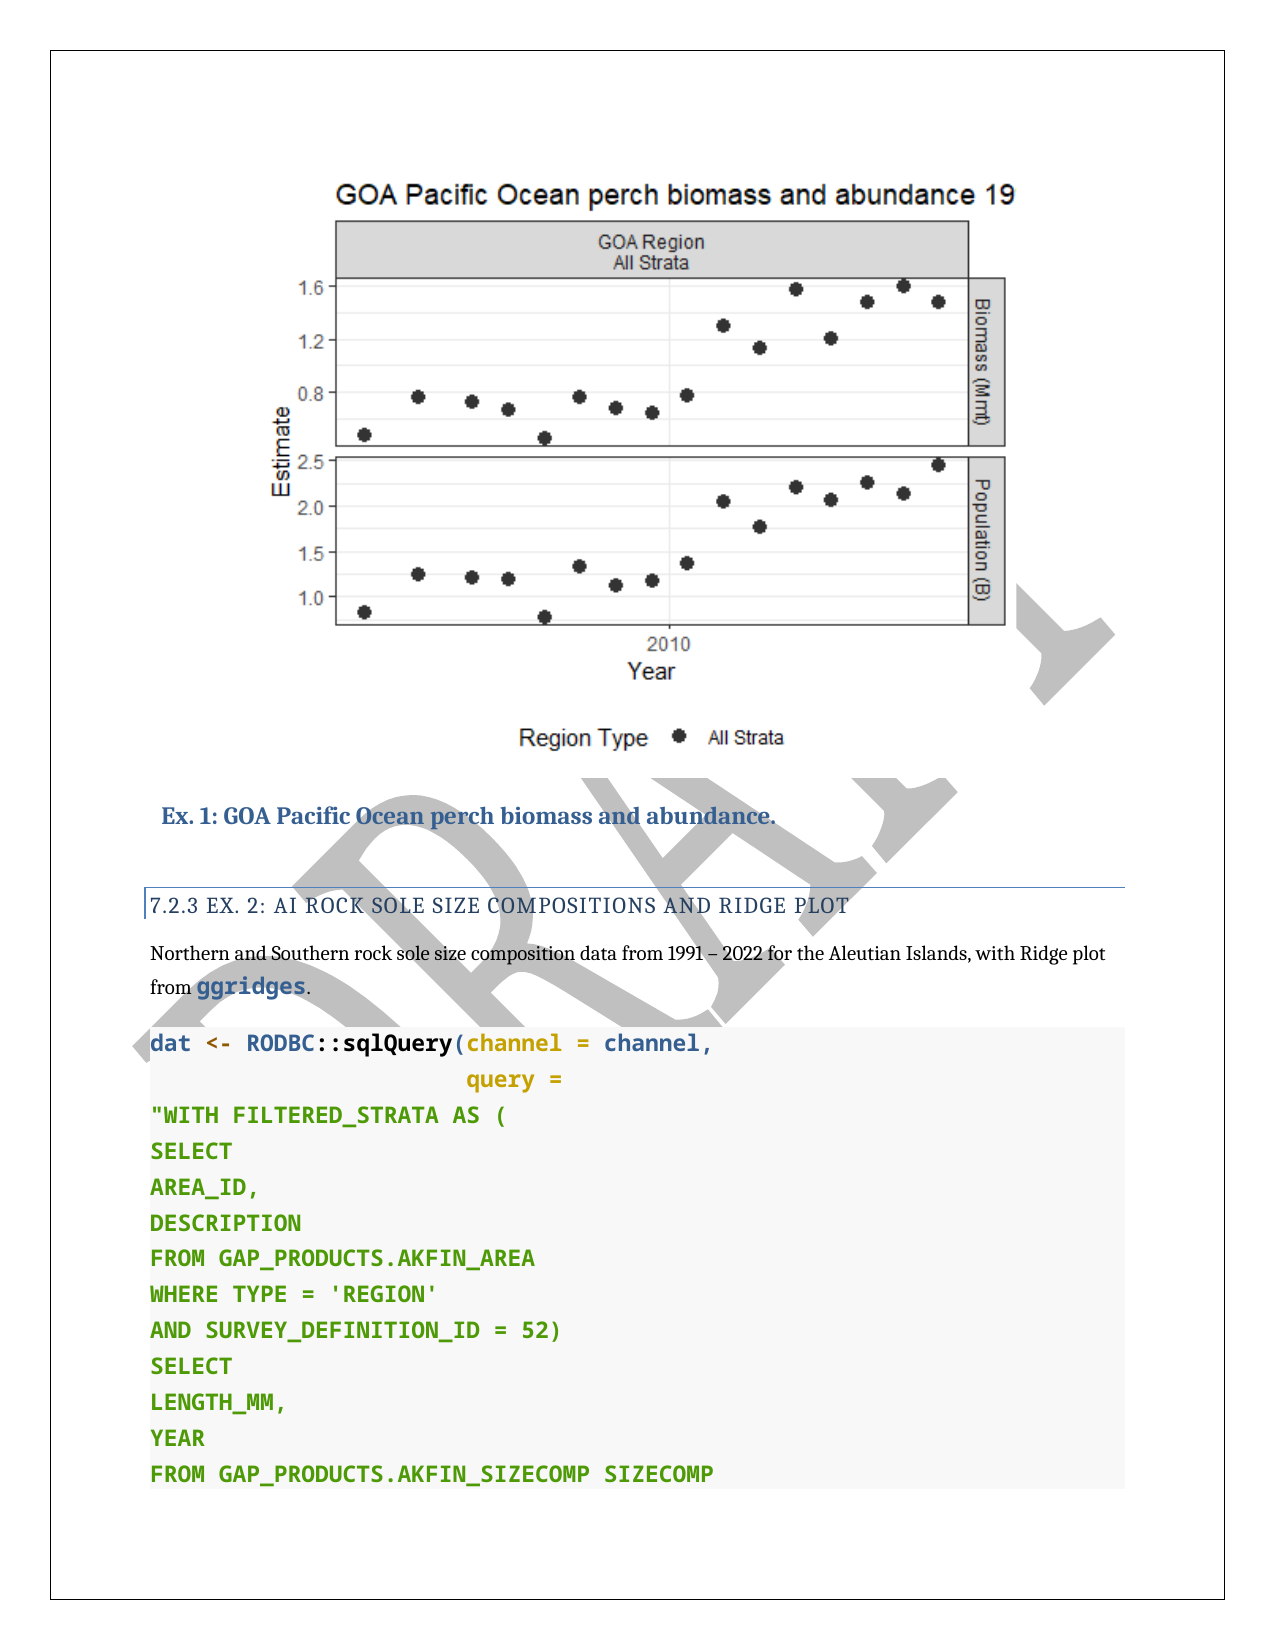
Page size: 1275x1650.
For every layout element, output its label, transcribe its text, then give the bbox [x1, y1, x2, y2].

subtitle 7.2.3 Ex. 2: AI Rock sole size compositions and ridge plot [146, 888, 1125, 919]
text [150, 1027, 1125, 1489]
picture [258, 170, 1017, 778]
table_header Ex. 1: GOA Pacific Ocean perch biomass and abundance. [150, 150, 1125, 855]
text Northern and Southern rock sole size composition data from 1991 – 2022 for the Aleutian Islands, with Ridge plot from ggridges. [150, 941, 1125, 1001]
